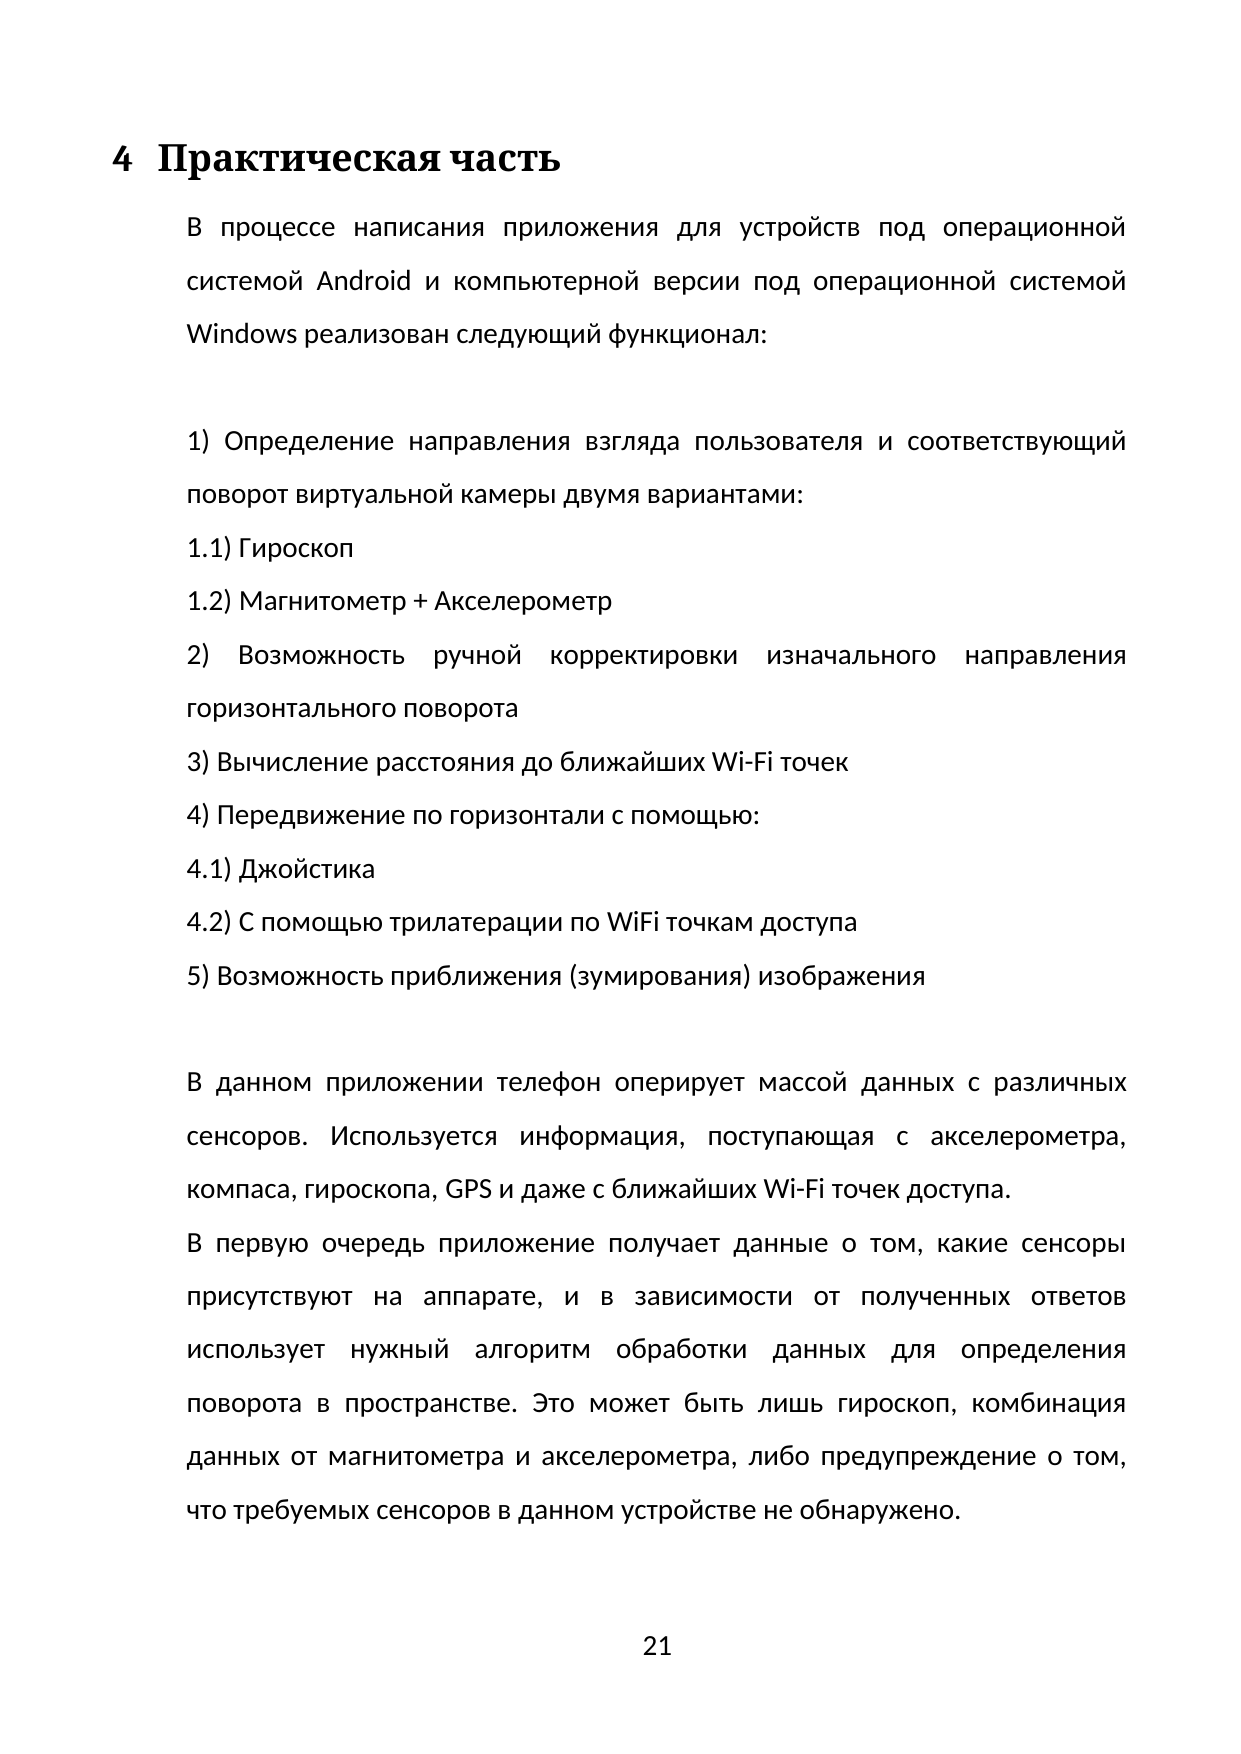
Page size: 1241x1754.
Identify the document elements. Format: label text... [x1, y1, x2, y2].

text В процессе написания приложения для устройств под операционной системой Android и компьютерной версии под операционной системой Windows реализован следующий функционал: [186, 208, 1128, 351]
text 1.2) Магнитометр + Акселерометр [186, 582, 1128, 618]
text 1) Определение направления взгляда пользователя и соответствующий поворот виртуальной камеры двумя вариантами: [186, 422, 1128, 511]
subtitle Практическая часть [112, 137, 1128, 181]
text 3) Вычисление расстояния до ближайших Wi-Fi точек [186, 743, 1128, 778]
text 4) Передвижение по горизонтали с помощью: [186, 796, 1128, 832]
text 1.1) Гироскоп [186, 529, 1128, 565]
text В первую очередь приложение получает данные о том, какие сенсоры присутствуют на аппарате, и в зависимости от полученных ответов использует нужный алгоритм обработки данных для определения поворота в пространстве. Это может быть лишь гироскоп, комбинация данных от магнитометра и акселерометра, либо предупреждение о том, что требуемых сенсоров в данном устройстве не обнаружено. [186, 1224, 1128, 1527]
text 4.1) Джойстика [186, 850, 1128, 885]
text 5) Возможность приближения (зумирования) изображения [186, 957, 1128, 992]
text В данном приложении телефон оперирует массой данных с различных сенсоров. Используется информация, поступающая с акселерометра, компаса, гироскопа, GPS и даже с ближайших Wi-Fi точек доступа. [186, 1063, 1128, 1206]
text 4.2) С помощью трилатерации по WiFi точкам доступа [186, 903, 1128, 939]
text 2) Возможность ручной корректировки изначального направления горизонтального поворота [186, 636, 1128, 725]
